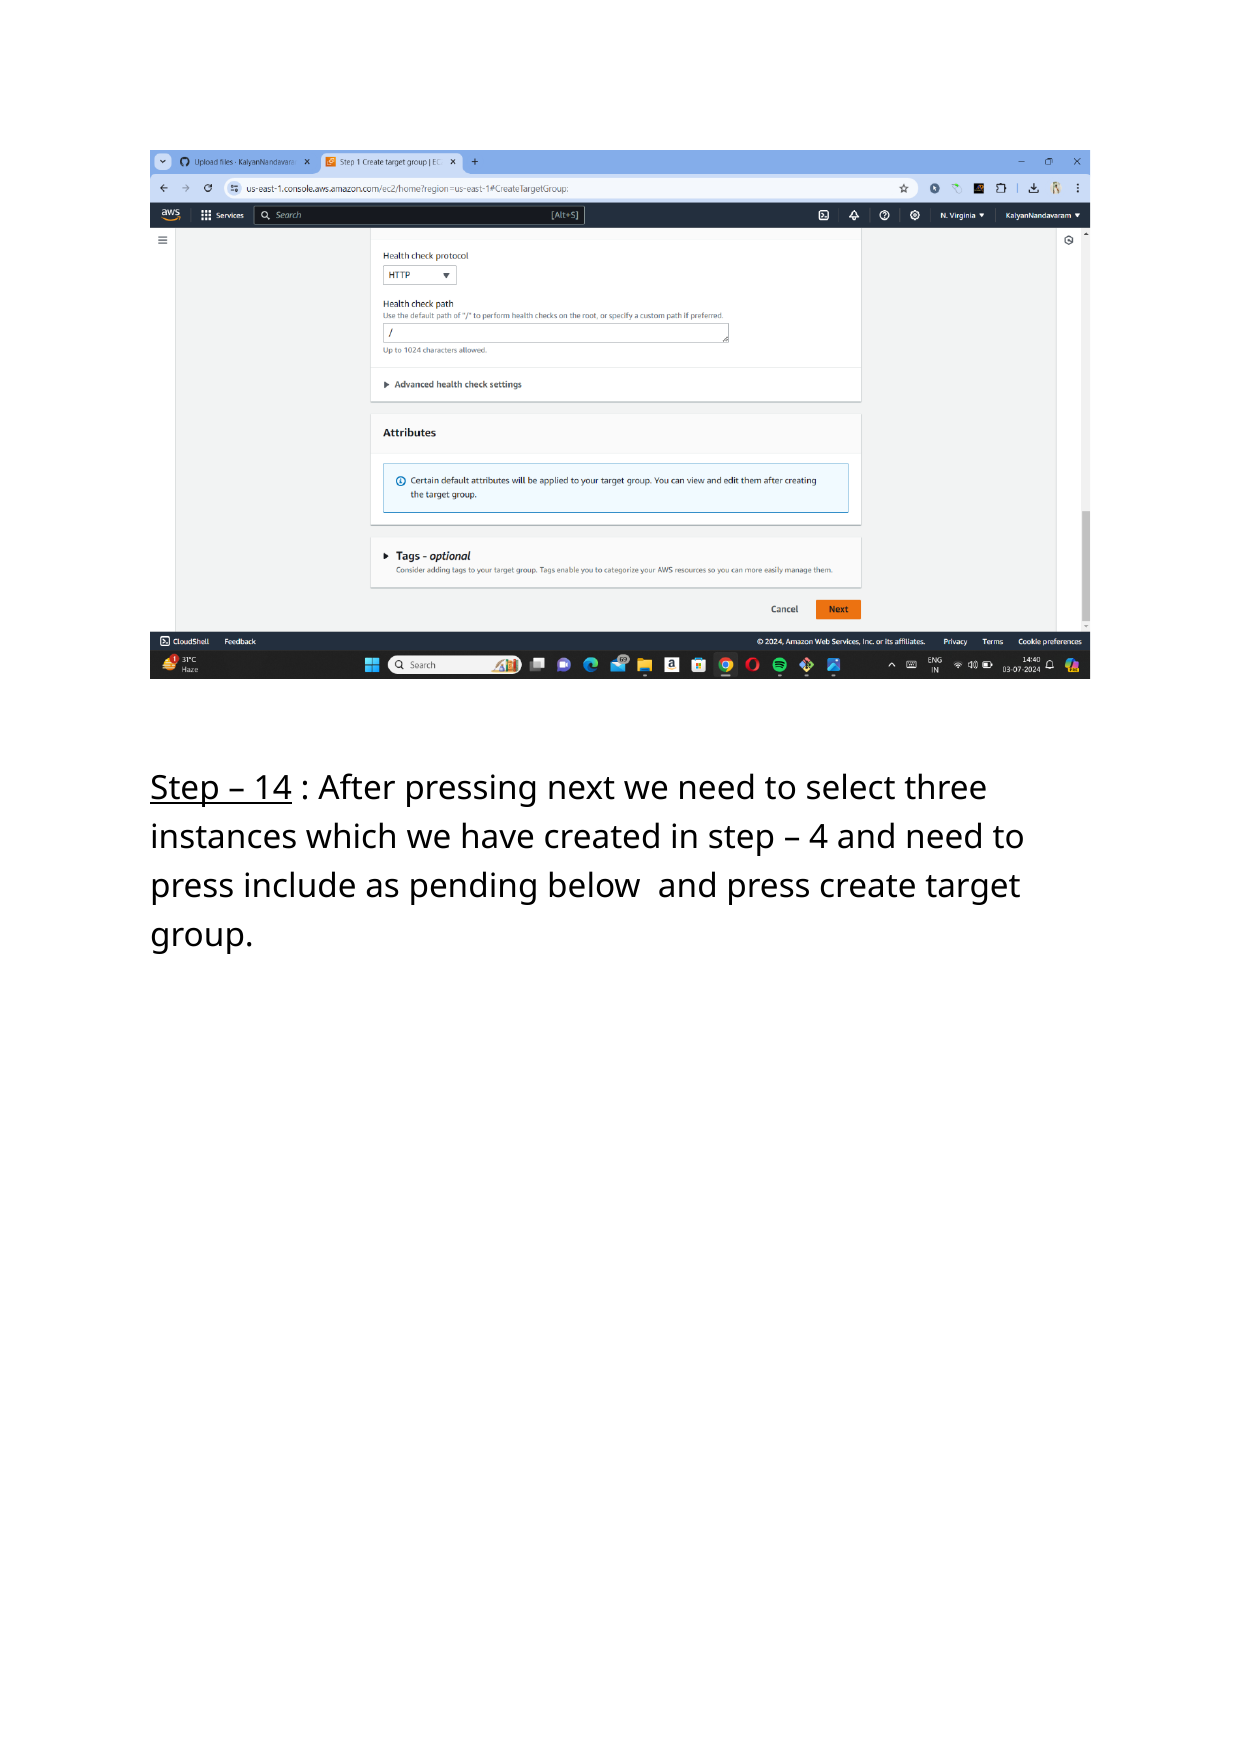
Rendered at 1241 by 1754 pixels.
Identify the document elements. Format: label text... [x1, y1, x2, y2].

picture [150, 150, 1091, 679]
text Step – 14 : After pressing next we need to select three instances which we have created in step – 4 and need to press include as pending below and press create target group. [150, 764, 1090, 956]
